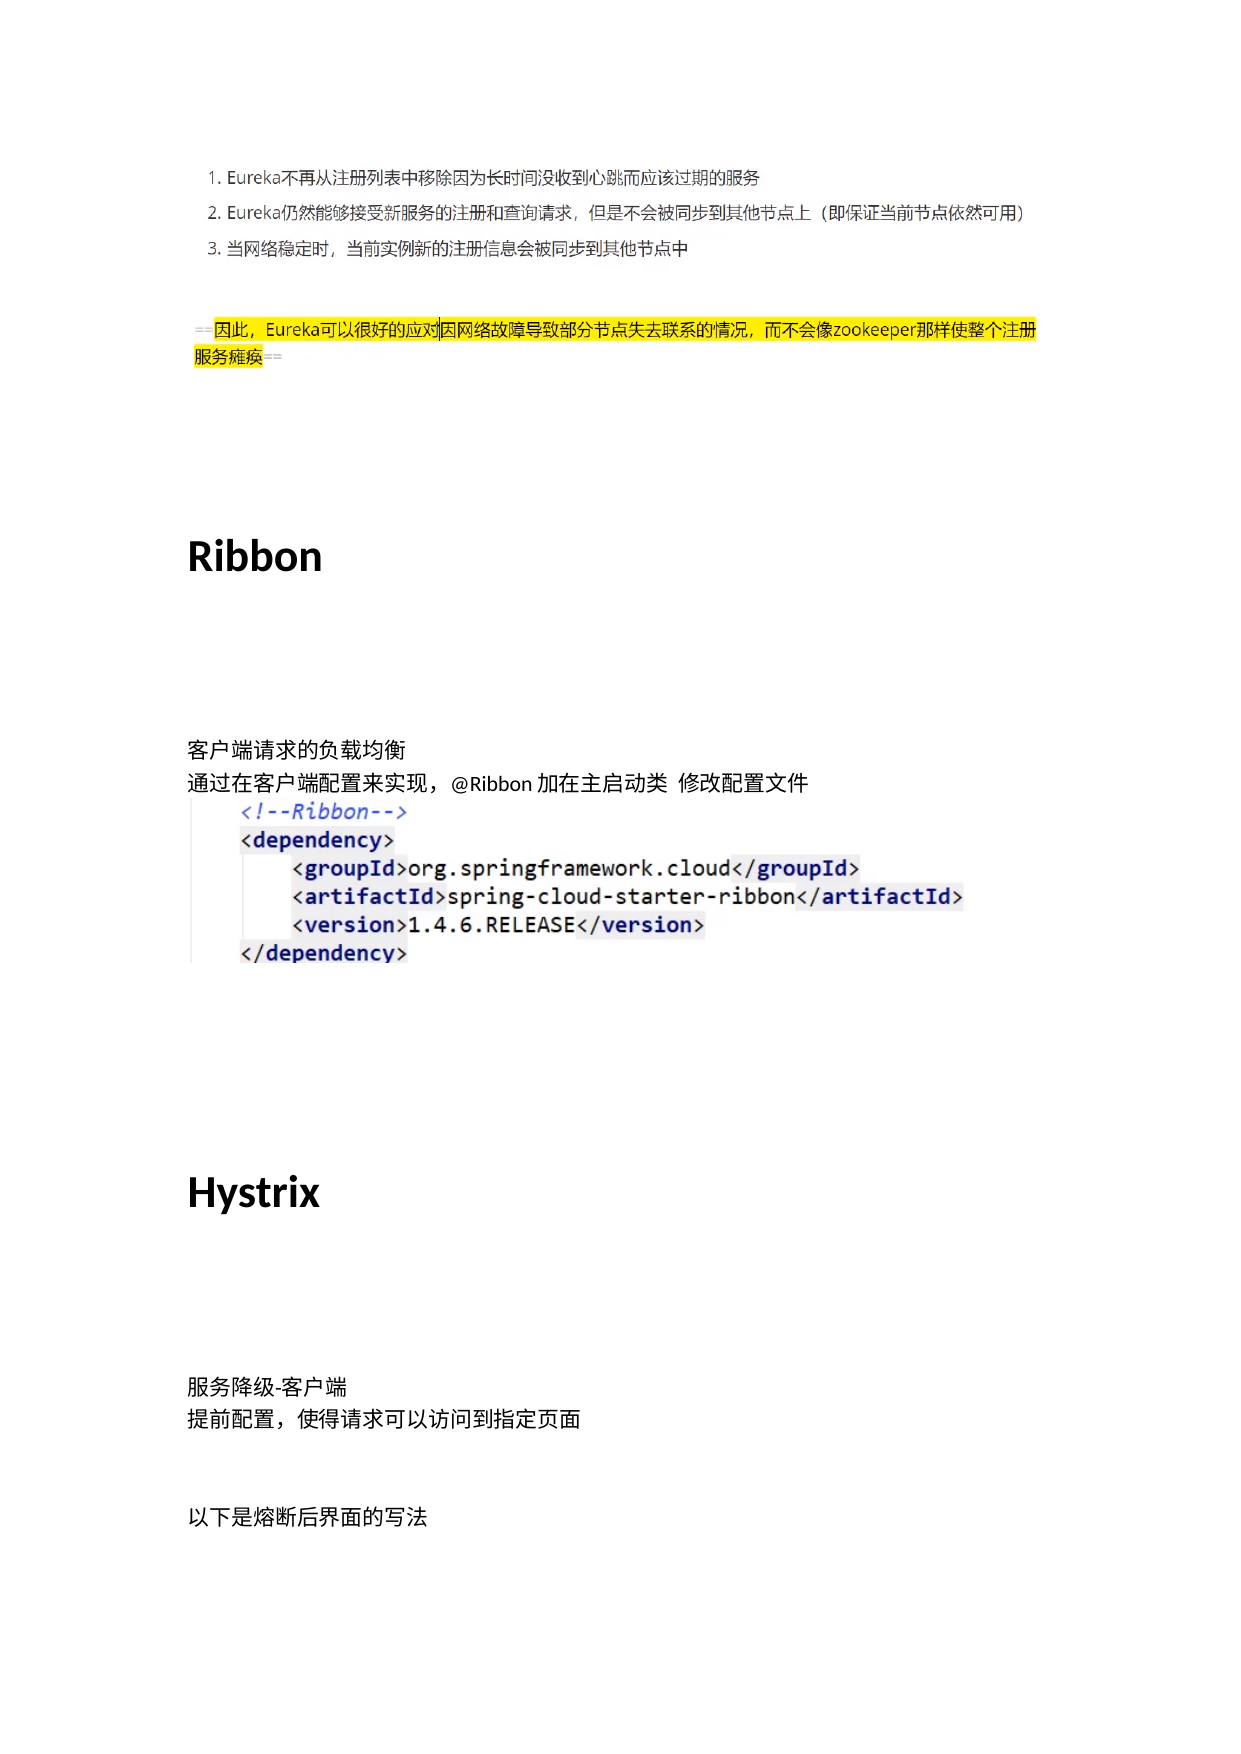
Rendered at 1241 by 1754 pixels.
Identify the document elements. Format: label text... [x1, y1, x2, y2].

text 通过在客户端配置来实现，@Ribbon加在主启动类 修改配置文件 [187, 766, 1053, 798]
picture [187, 162, 1053, 389]
text 服务降级-客户端 [187, 1369, 1053, 1402]
text 提前配置，使得请求可以访问到指定页面 [187, 1402, 1053, 1434]
subtitle Ribbon [187, 522, 1053, 587]
text 客户端请求的负载均衡 [187, 733, 1053, 766]
subtitle Hystrix [187, 1158, 1053, 1223]
text 以下是熔断后界面的写法 [187, 1499, 1053, 1532]
picture [187, 798, 1053, 963]
